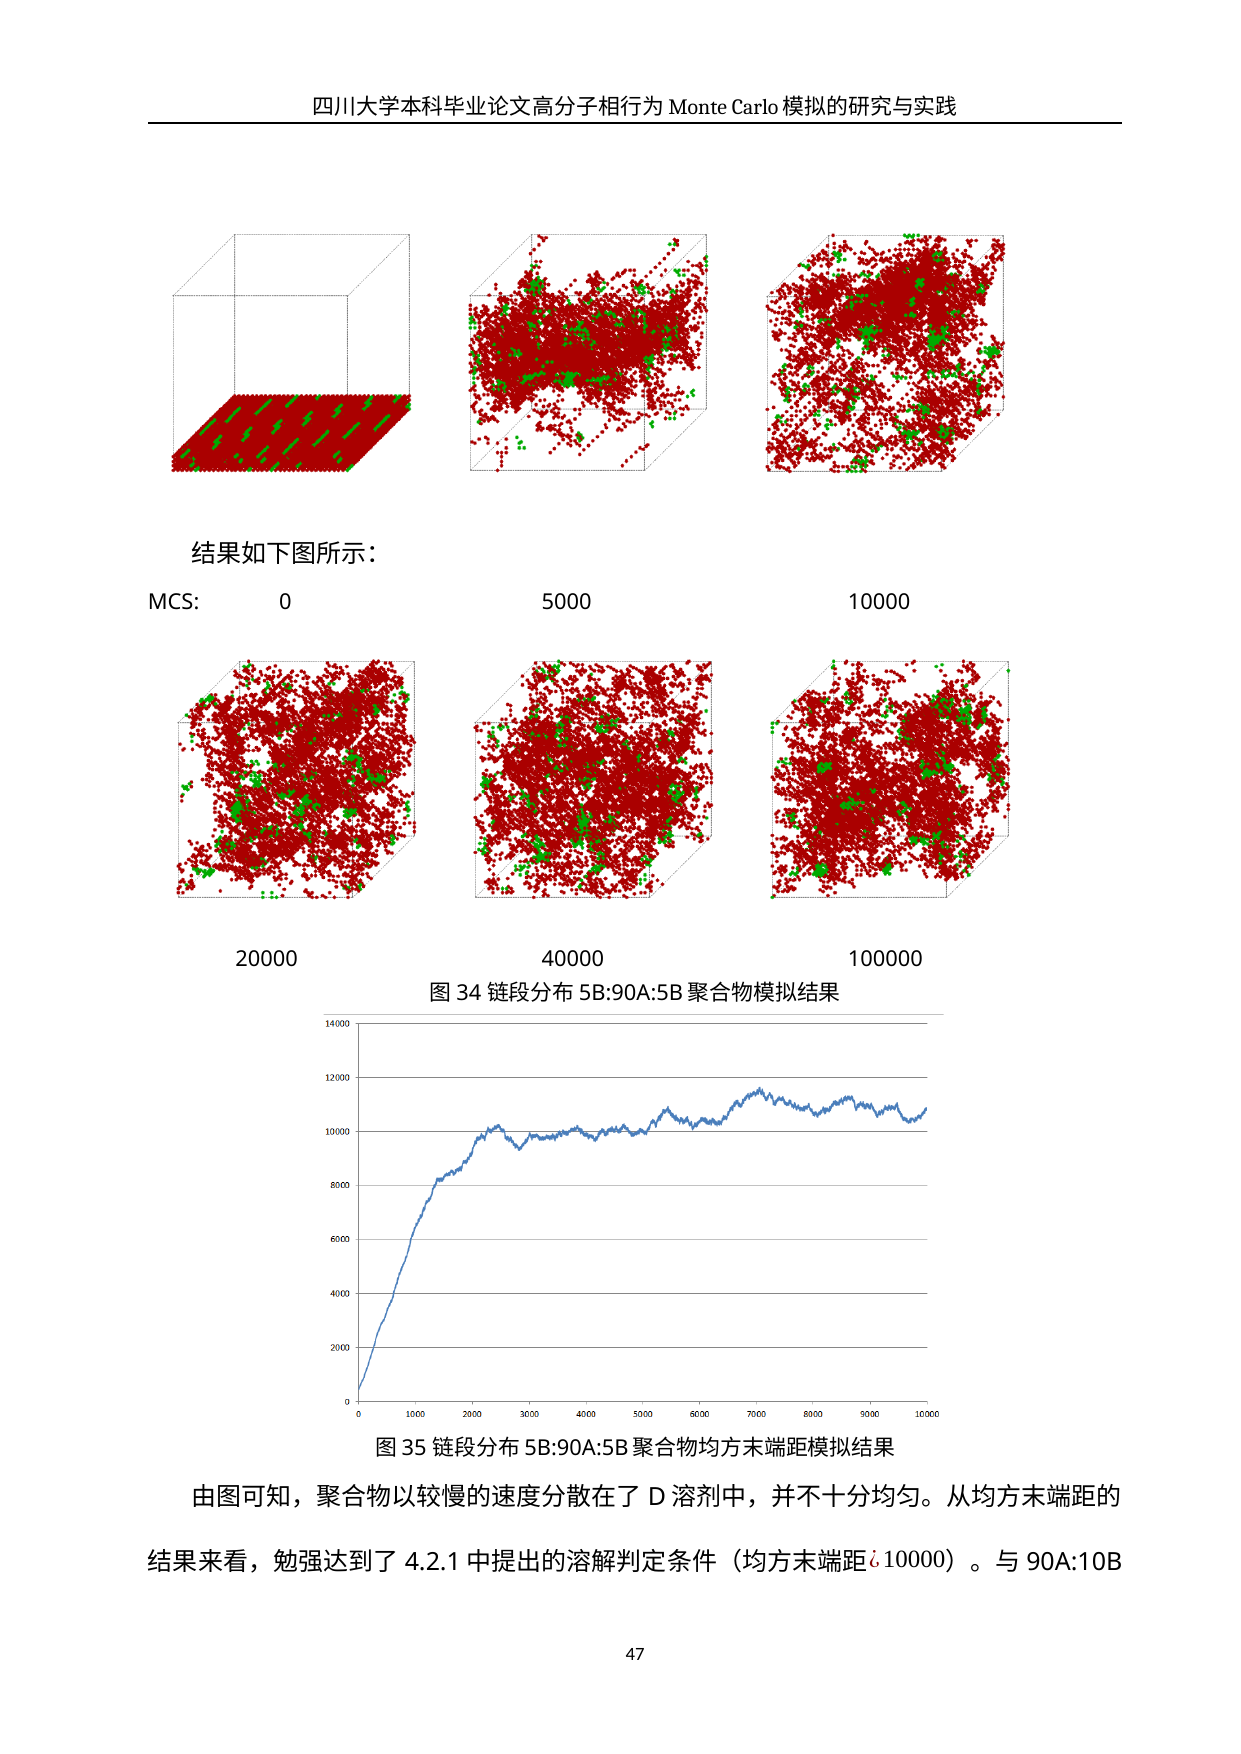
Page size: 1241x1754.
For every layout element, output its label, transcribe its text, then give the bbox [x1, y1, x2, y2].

picture [143, 204, 439, 500]
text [148, 1462, 1122, 1592]
picture [148, 631, 444, 927]
picture [737, 205, 1033, 501]
picture [742, 631, 1038, 927]
text 图 34 链段分布5B:90A:5B聚合物模拟结果 [148, 974, 1122, 1007]
picture [323, 1013, 944, 1422]
text MCS: 0 5000 10000 [148, 584, 1122, 617]
picture [440, 204, 736, 500]
picture [445, 631, 741, 927]
